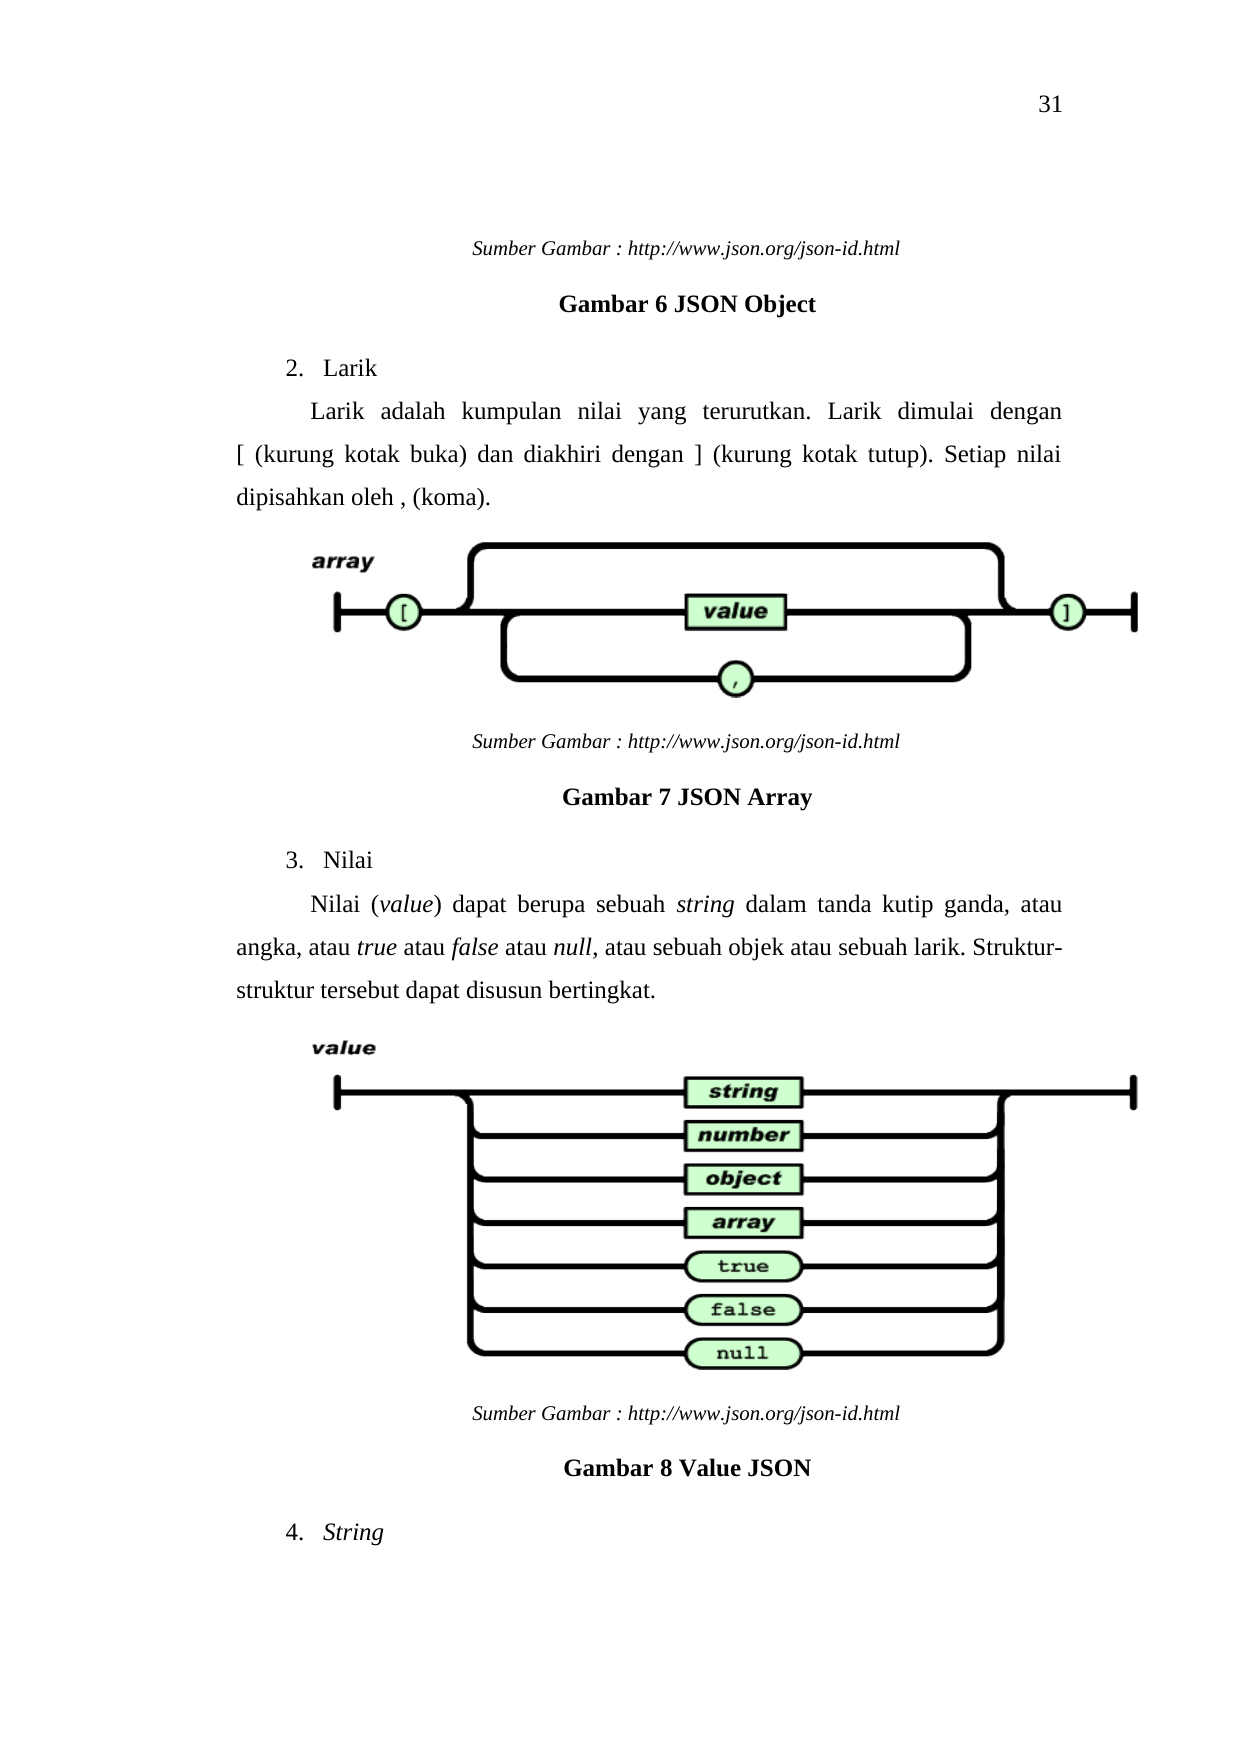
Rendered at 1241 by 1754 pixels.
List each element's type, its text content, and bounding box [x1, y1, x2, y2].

text Sumber Gambar : http://www.json.org/json-id.html [236, 729, 1063, 753]
text Sumber Gambar : http://www.json.org/json-id.html [236, 1401, 1063, 1425]
list String [285, 1517, 1063, 1546]
list Larik [285, 353, 1063, 382]
picture [311, 542, 1138, 698]
list Nilai [285, 846, 1063, 874]
text Sumber Gambar : http://www.json.org/json-id.html [236, 236, 1063, 260]
picture [311, 1034, 1138, 1370]
text Larik adalah kumpulan nilai yang terurutkan. Larik dimulai dengan [ (kurung kotak buka) dan diakhiri dengan ] (kurung kotak tutup). Setiap nilai dipisahkan oleh , (koma). [236, 396, 1063, 511]
text Nilai (value) dapat berupa sebuah string dalam tanda kutip ganda, atau angka, atau true atau false atau null, atau sebuah objek atau sebuah larik. Struktur-struktur tersebut dapat disusun bertingkat. [236, 889, 1063, 1004]
